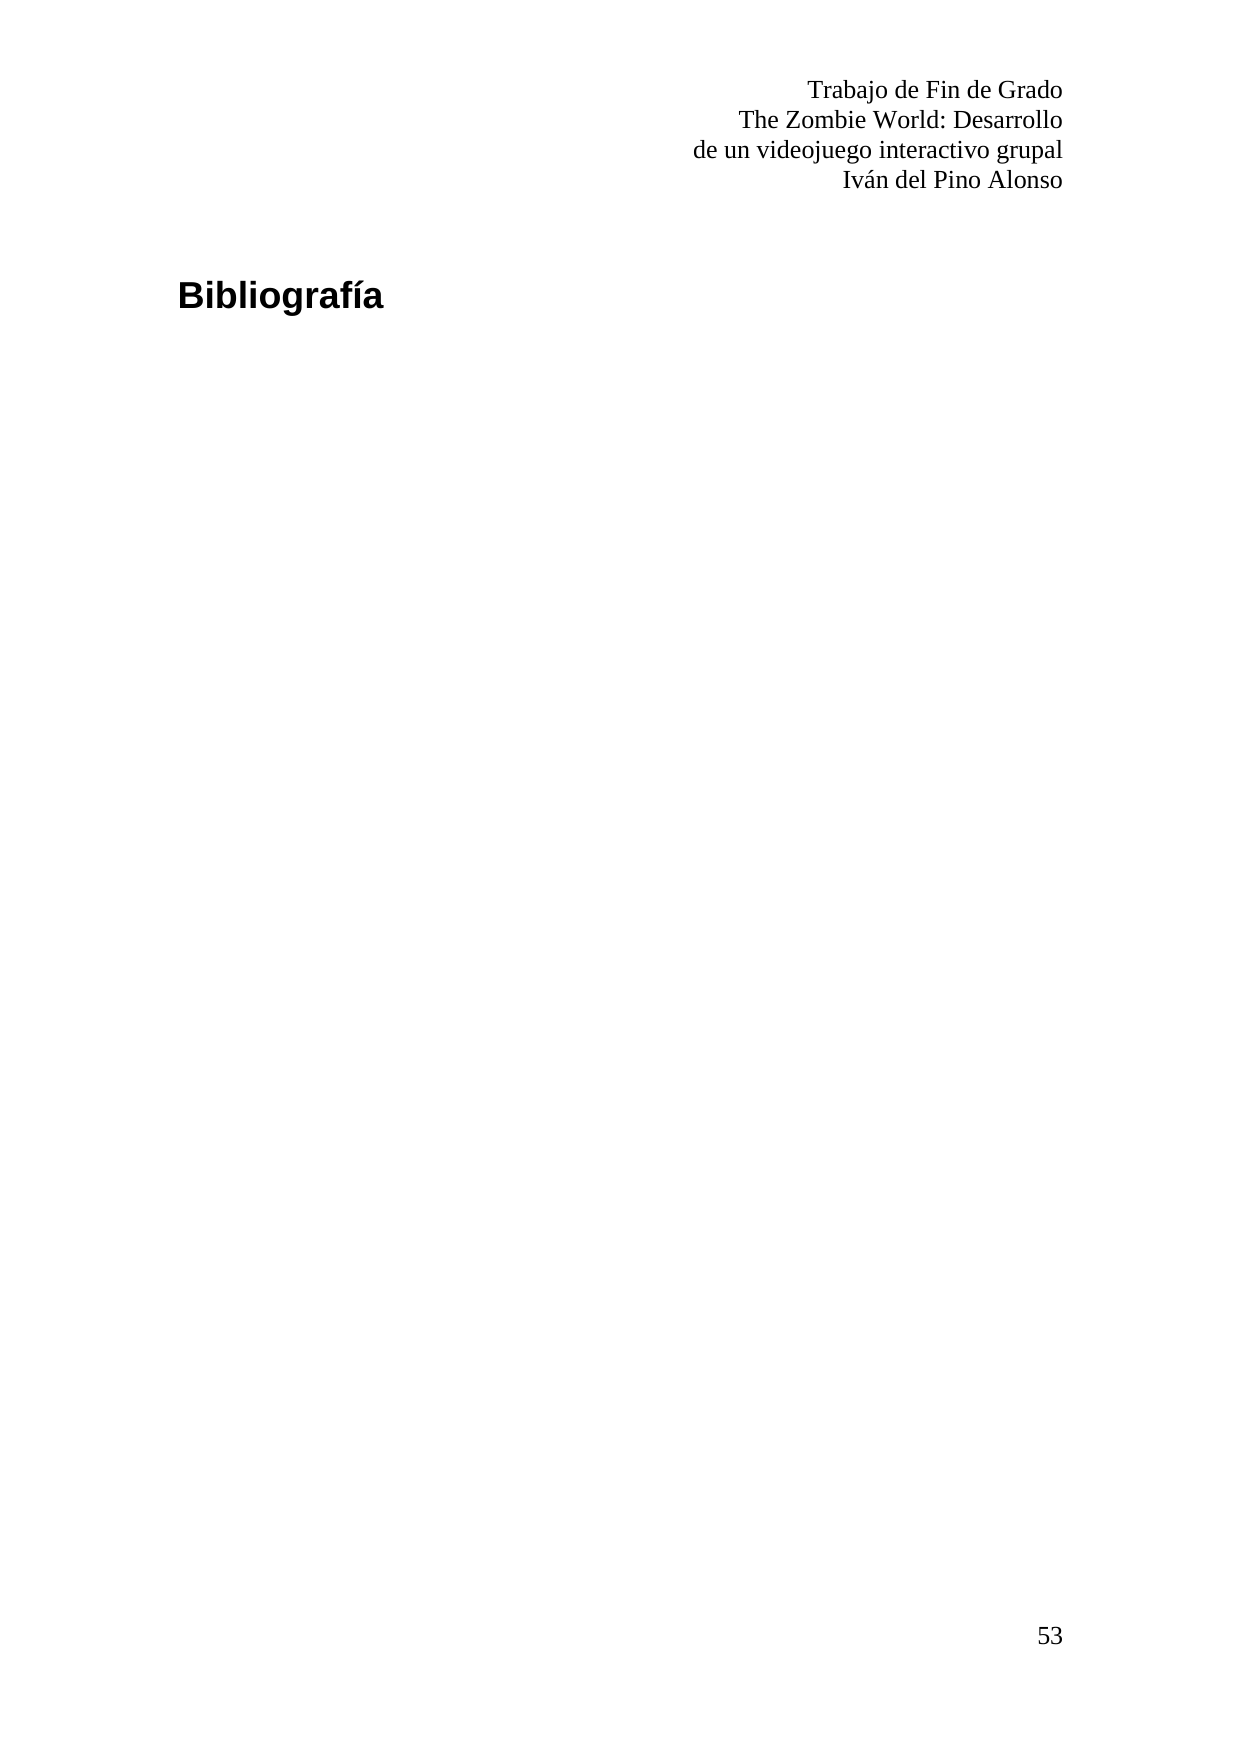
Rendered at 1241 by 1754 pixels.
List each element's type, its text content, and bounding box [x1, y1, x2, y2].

subtitle Bibliografía [177, 274, 1063, 317]
